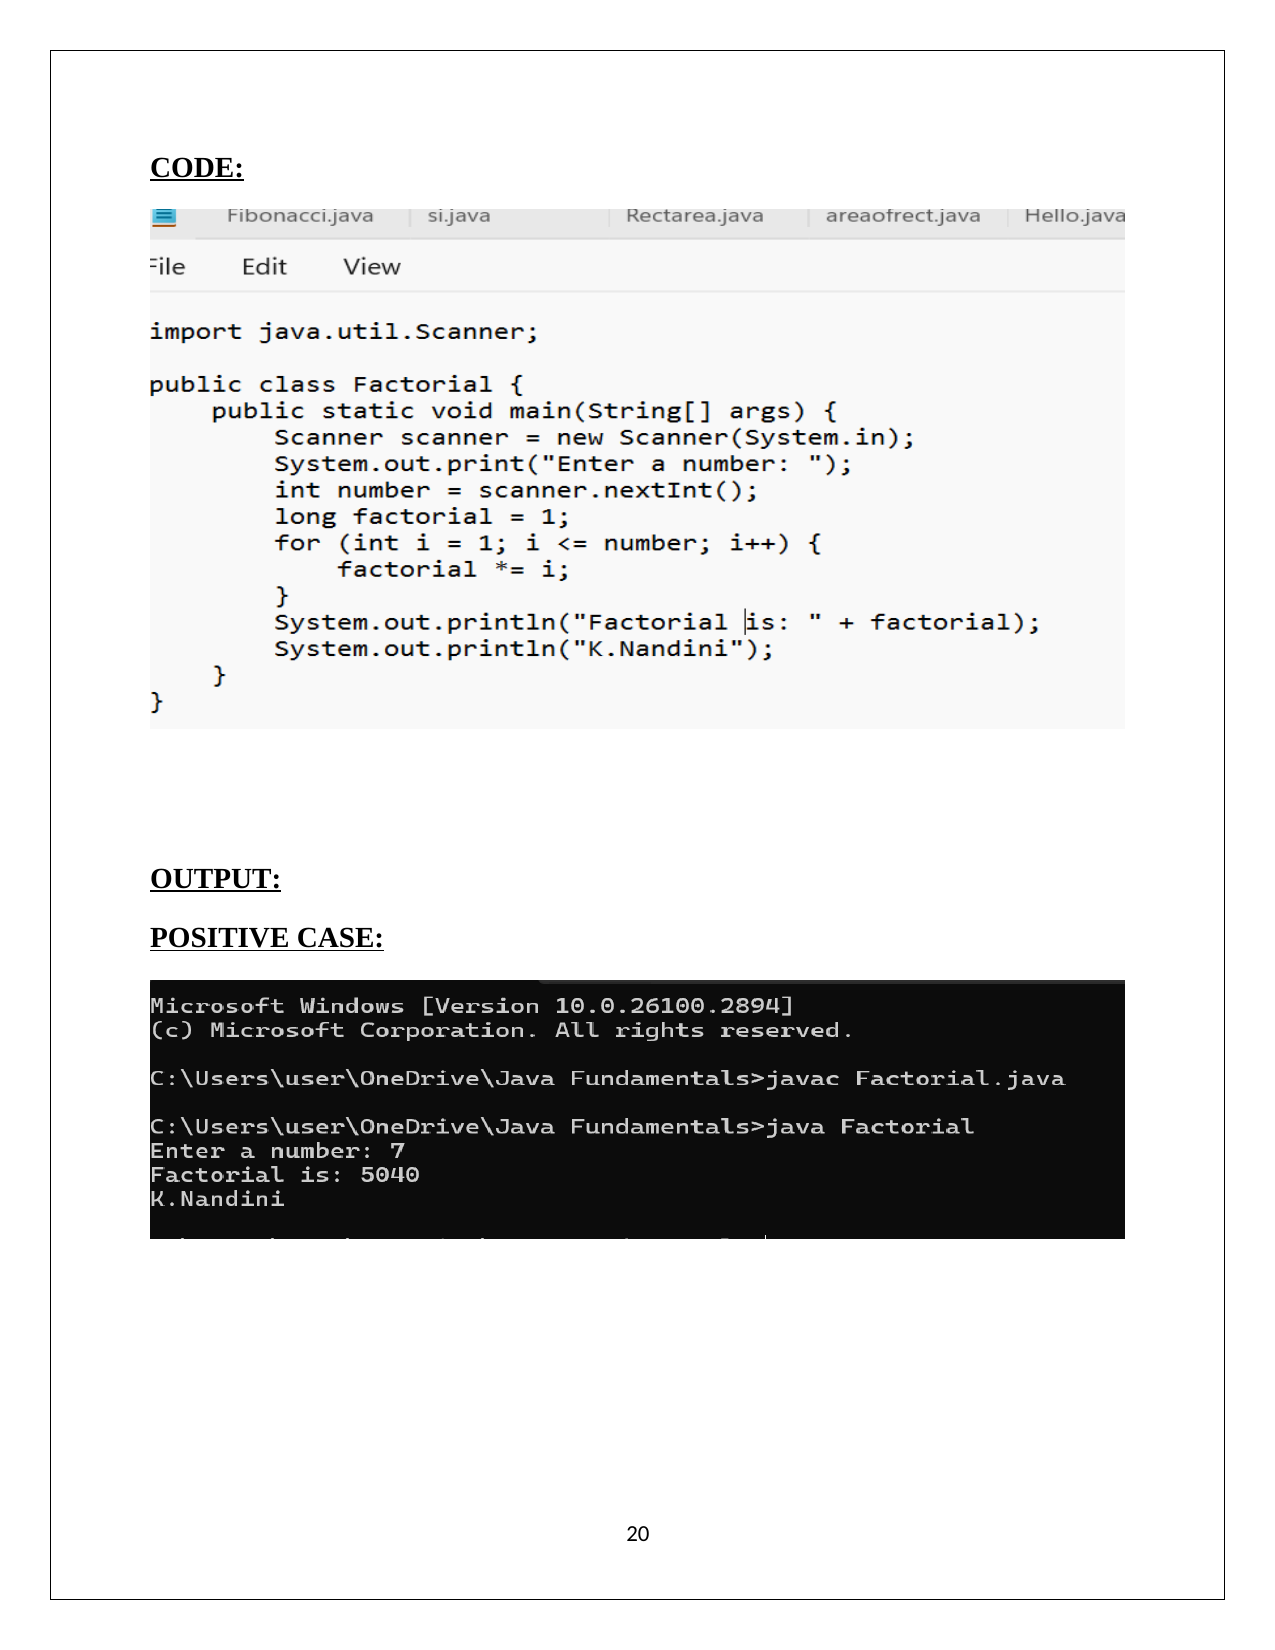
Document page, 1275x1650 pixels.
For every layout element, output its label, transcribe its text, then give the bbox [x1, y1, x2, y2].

text OUTPUT: [150, 861, 1125, 895]
text CODE: [150, 150, 1125, 183]
picture [150, 209, 1125, 729]
picture [150, 980, 1125, 1239]
text POSITIVE CASE: [150, 921, 1125, 954]
